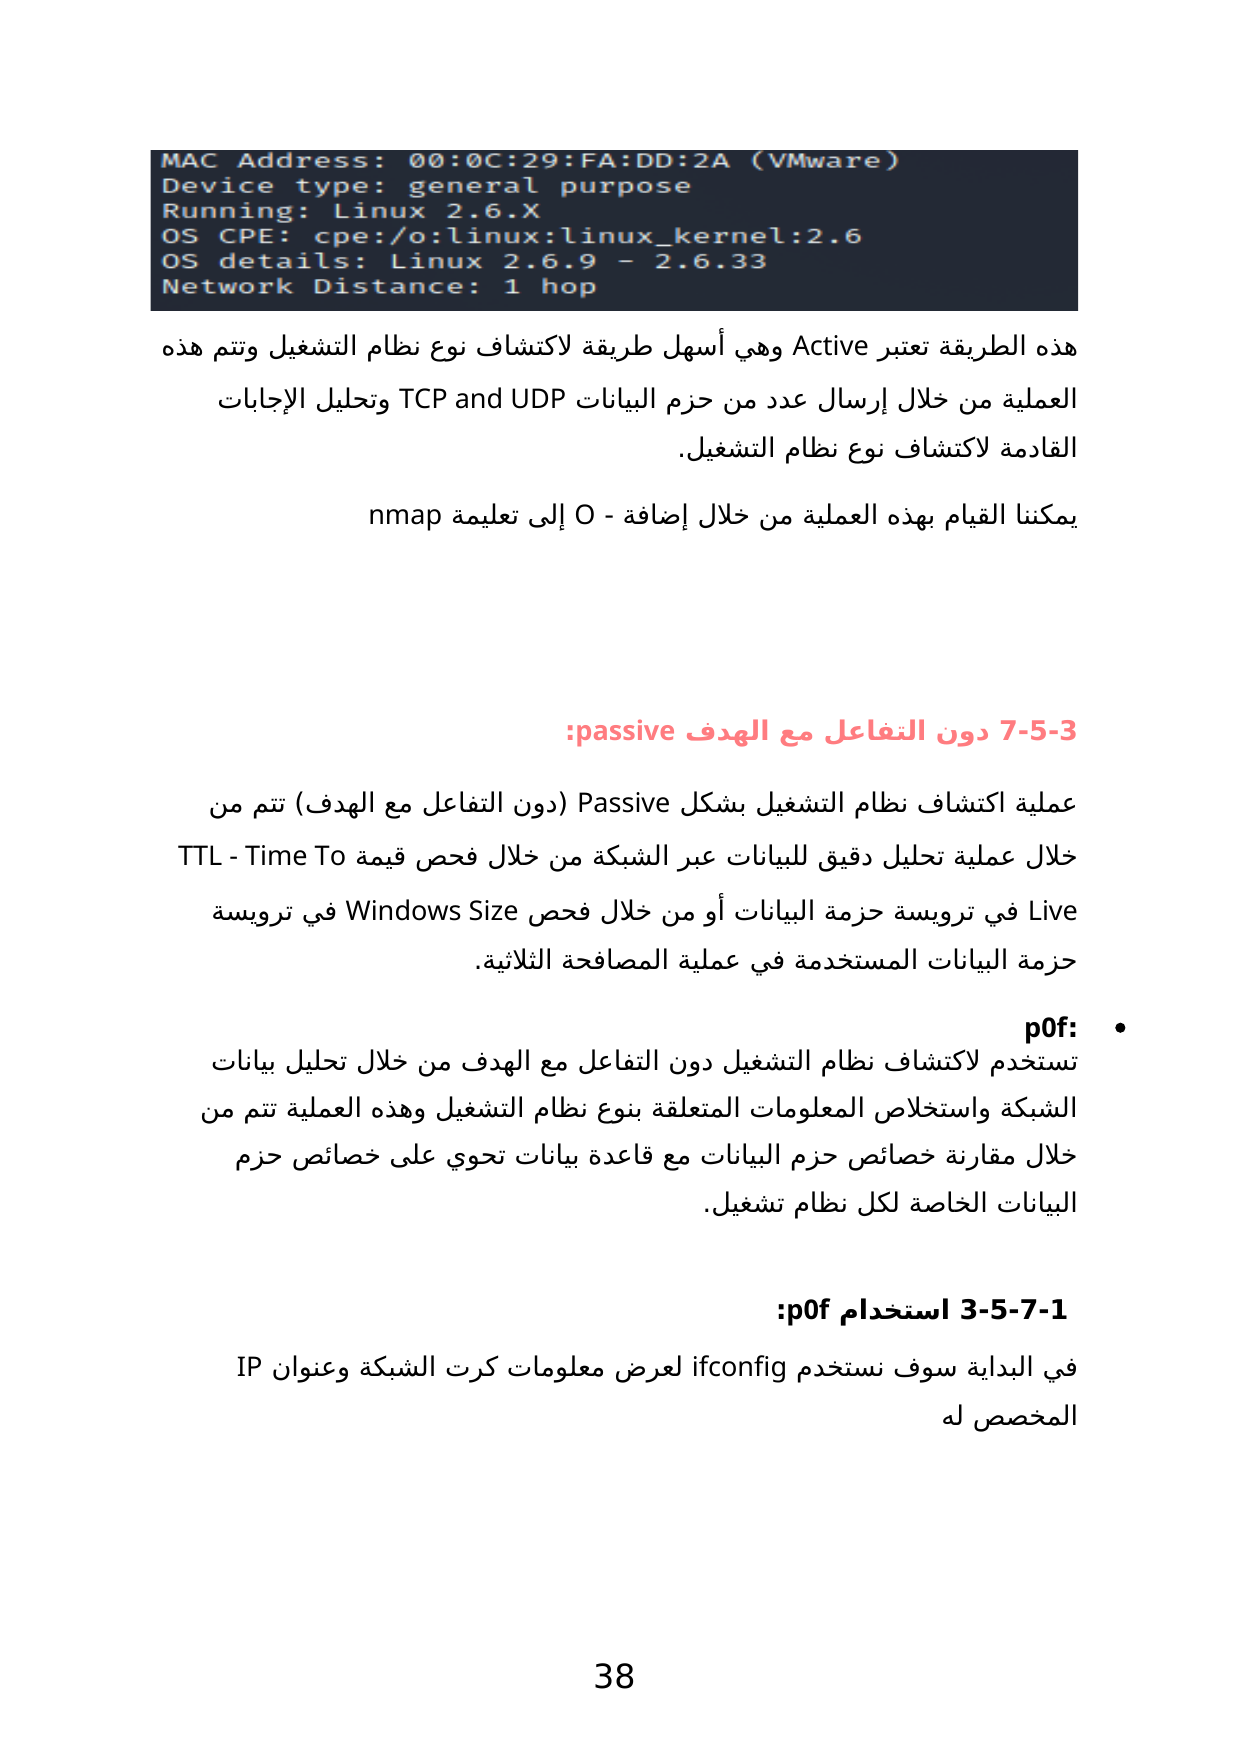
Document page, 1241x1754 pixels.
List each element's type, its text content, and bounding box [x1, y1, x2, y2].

text تستخدم لاكتشاف نظام التشغيل دون التفاعل مع الهدف من خلال تحليل بيانات الشبكة واستخلاص المعلومات المتعلقة بنوع نظام التشغيل وهذه العملية تتم من خلال مقارنة خصائص حزم البيانات مع قاعدة بيانات تحوي على خصائص حزم البيانات الخاصة لكل نظام تشغيل. [150, 1045, 1078, 1218]
text في البداية سوف نستخدم ifconfig لعرض معلومات كرت الشبكة وعنوان IP المخصص له [150, 1347, 1078, 1431]
list 3-5-7-1 استخدام p0f: [150, 1291, 1069, 1328]
text يمكننا القيام بهذه العملية من خلال إضافة - O إلى تعليمة nmap [150, 496, 1078, 533]
text 7-5-3 دون التفاعل مع الهدف passive: [150, 712, 1078, 749]
list :p0f [150, 1008, 1116, 1045]
text هذه الطريقة تعتبر Active وهي أسهل طريقة لاكتشاف نوع نظام التشغيل وتتم هذه العملية من خلال إرسال عدد من حزم البيانات TCP and UDP وتحليل الإجابات القادمة لاكتشاف نوع نظام التشغيل. [150, 311, 1078, 463]
text عملية اكتشاف نظام التشغيل بشكل Passive (دون التفاعل مع الهدف) تتم من خلال عملية تحليل دقيق للبيانات عبر الشبكة من خلال فحص قيمة TTL - Time To Live في ترويسة حزمة البيانات أو من خلال فحص Windows Size في ترويسة حزمة البيانات المستخدمة في عملية المصافحة الثلاثية. [150, 784, 1078, 976]
